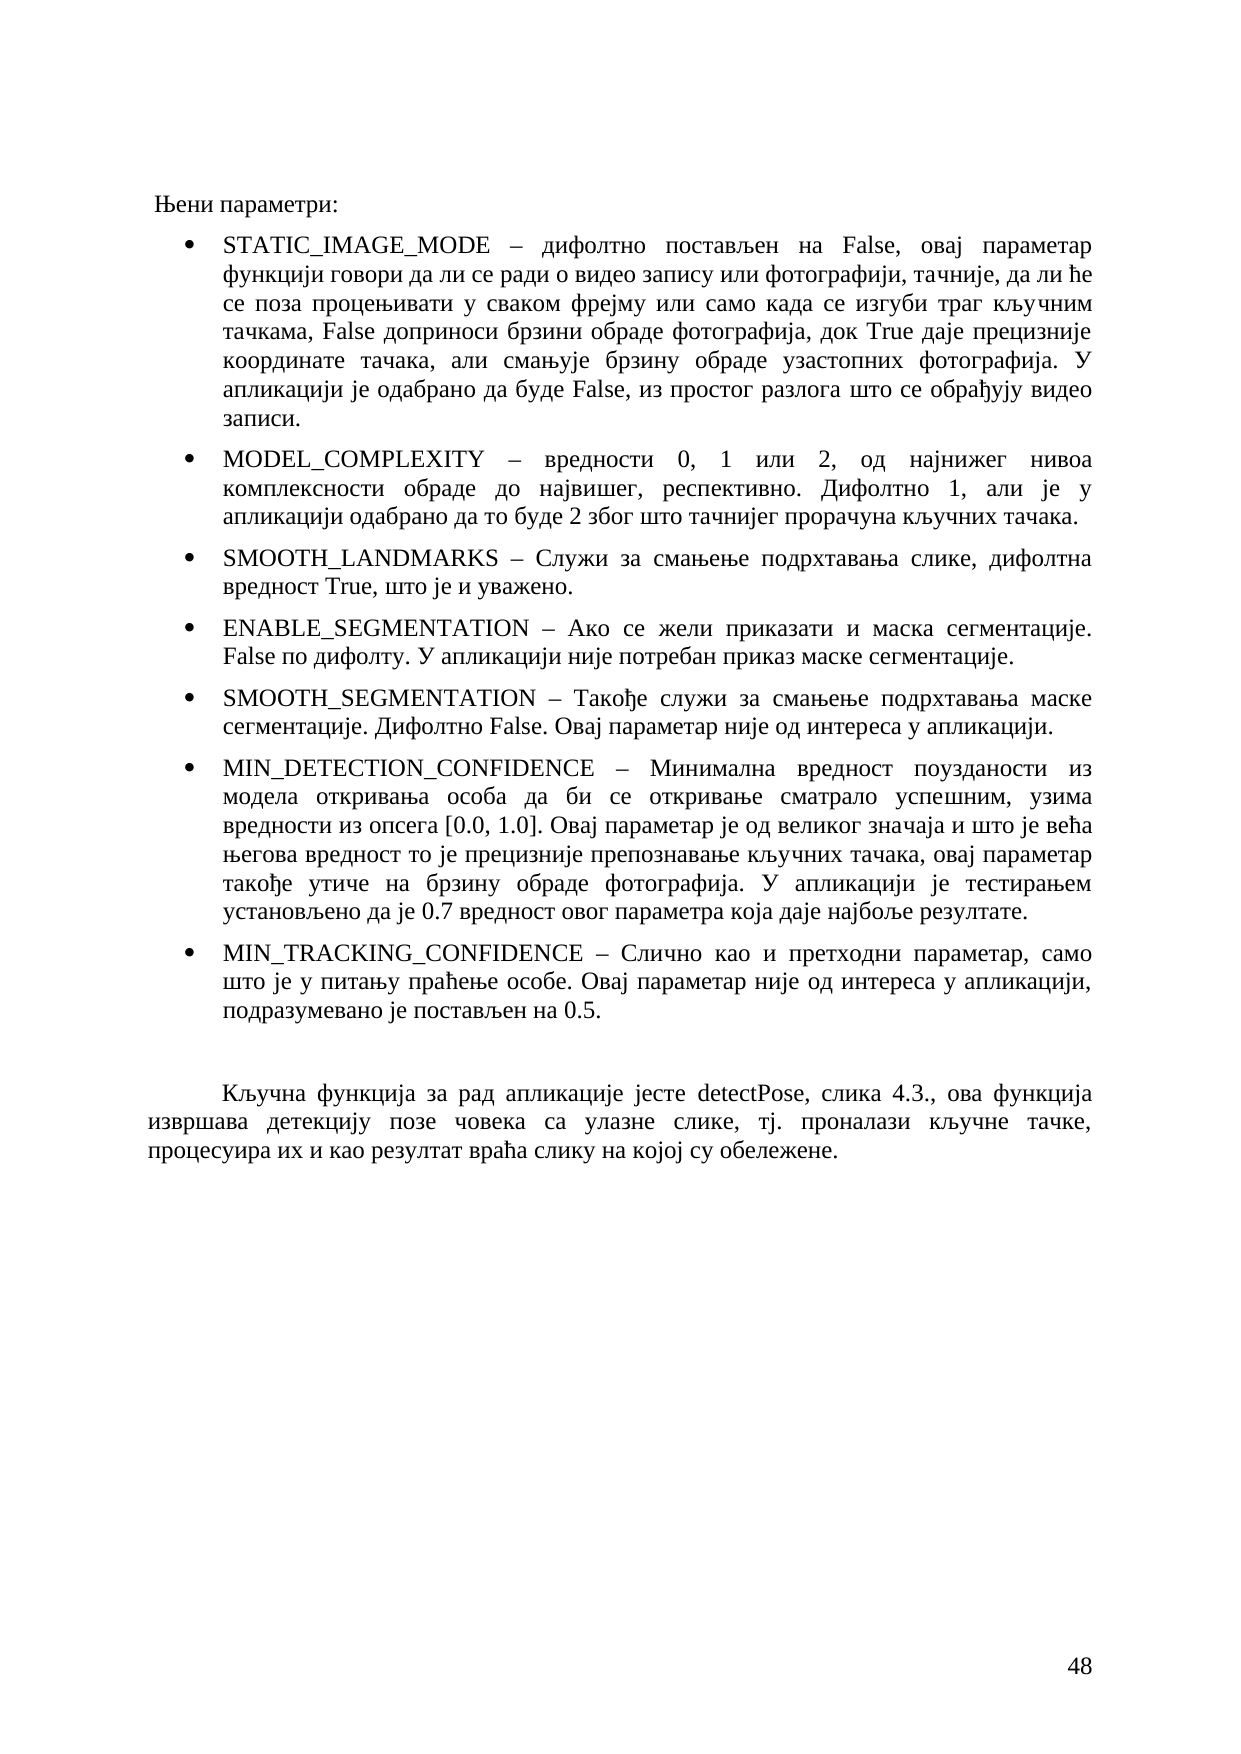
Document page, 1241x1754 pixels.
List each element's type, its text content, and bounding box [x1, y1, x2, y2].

list SMOOTH_SEGMENTATION – Такође служи за смањење подрхтавања маске сегментације. Дифолтно False. Овај параметар није од интереса у апликацији. [185, 683, 1092, 740]
text Кључна функција за рад апликације јесте detectPose, слика 4.3., ова функција извршава детекцију позе човека са улазне слике, тј. проналази кључне тачке, процесуира их и као резултат враћа слику на којој су обележене. [148, 1078, 1092, 1164]
text Њени параметри: [148, 189, 1092, 218]
list MIN_TRACKING_CONFIDENCE – Слично као и претходни параметар, само што је у питању праћење особе. Овај параметар није од интереса у апликацији, подразумевано је постављен на 0.5. [185, 938, 1092, 1024]
list MIN_DETECTION_CONFIDENCE – Минимална вредност поузданости из модела откривања особа да би се откривање сматрало успешним, узима вредности из опсега [0.0, 1.0]. Овај параметар је од великог значаја и што је већа његова вредност то је прецизније препознавање кључних тачака, овај параметар такође утиче на брзину обраде фотографија. У апликацији је тестирањем установљено да је 0.7 вредност овог параметра која даје најбоље резултате. [185, 753, 1092, 925]
list ENABLE_SEGMENTATION – Ако се жели приказати и маска сегментације. False по дифолту. У апликацији није потребан приказ маске сегментације. [185, 613, 1092, 670]
list STATIC_IMAGE_MODE – дифолтно постављен на False, овај параметар функцији говори да ли се ради о видео запису или фотографији, тачније, да ли ће се поза процењивати у сваком фрејму или само када се изгуби траг кључним тачкама, False доприноси брзини обраде фотографија, док True даје прецизније координате тачака, али смањује брзину обраде узастопних фотографија. У апликацији је одабрано да буде False, из простог разлога што се обрађују видео записи. [185, 230, 1092, 431]
list MODEL_COMPLEXITY – вредности 0, 1 или 2, од најнижег нивоа комплексности обраде до највишег, респективно. Дифолтно 1, али је у апликацији одабрано да то буде 2 због што тачнијег прорачуна кључних тачака. [185, 444, 1092, 530]
list SMOOTH_LANDMARKS – Служи за смањење подрхтавања слике, дифолтна вредност True, што је и уважено. [185, 543, 1092, 600]
